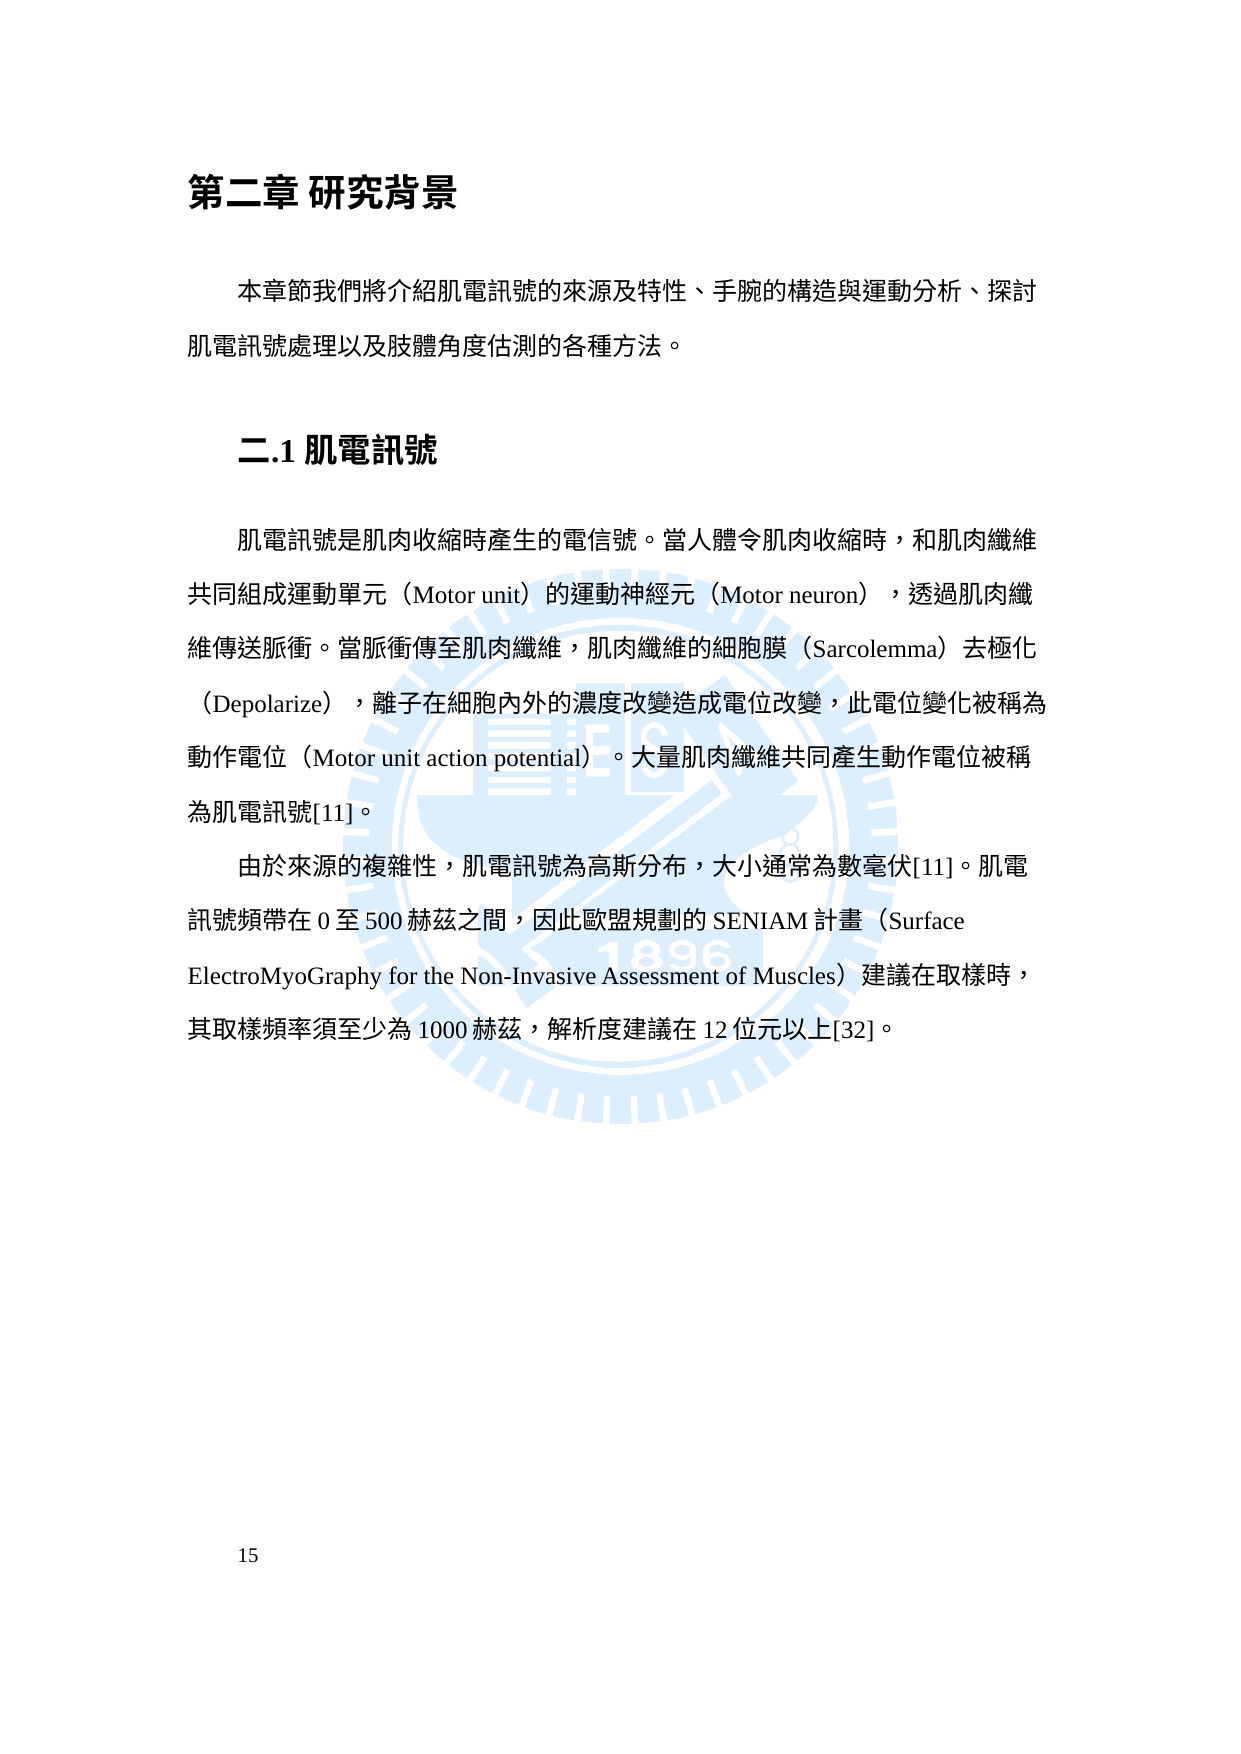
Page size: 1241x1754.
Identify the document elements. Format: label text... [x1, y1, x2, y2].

subtitle 肌電訊號 [187, 424, 1053, 472]
text 本章節我們將介紹肌電訊號的來源及特性、手腕的構造與運動分析、探討肌電訊號處理以及肢體角度估測的各種方法。 [187, 272, 1053, 362]
subtitle 研究背景 [187, 163, 1053, 217]
text 肌電訊號是肌肉收縮時產生的電信號。當人體令肌肉收縮時，和肌肉纖維共同組成運動單元（Motor unit）的運動神經元（Motor neuron），透過肌肉纖維傳送脈衝。當脈衝傳至肌肉纖維，肌肉纖維的細胞膜（Sarcolemma）去極化（Depolarize），離子在細胞內外的濃度改變造成電位改變，此電位變化被稱為動作電位（Motor unit action potential）。大量肌肉纖維共同產生動作電位被稱為肌電訊號[11]。 [187, 520, 1053, 828]
text 由於來源的複雜性，肌電訊號為高斯分布，大小通常為數毫伏[11]。肌電訊號頻帶在0至500赫茲之間，因此歐盟規劃的SENIAM計畫（Surface ElectroMyoGraphy for the Non-Invasive Assessment of Muscles）建議在取樣時，其取樣頻率須至少為1000赫茲，解析度建議在12位元以上[32]。 [187, 846, 1053, 1046]
